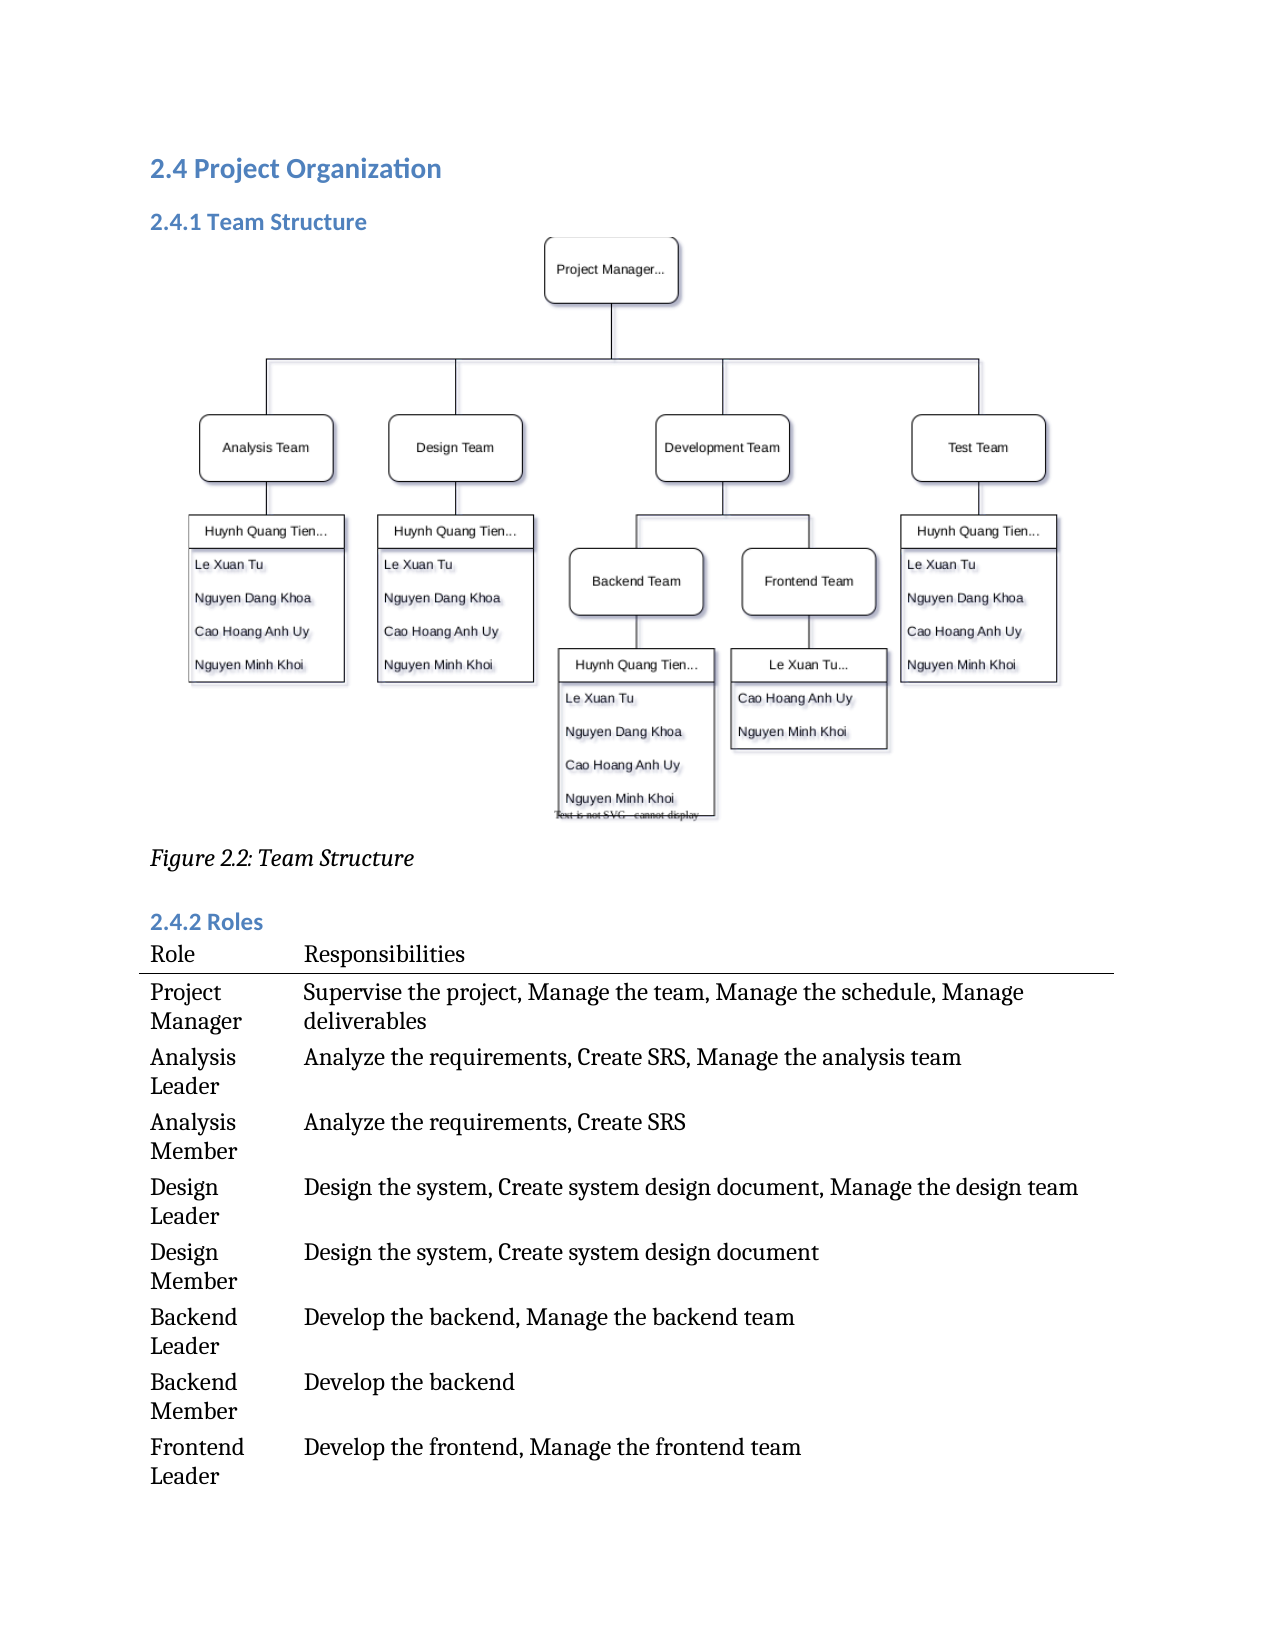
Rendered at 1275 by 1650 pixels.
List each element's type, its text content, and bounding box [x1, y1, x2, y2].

table_header Role [139, 936, 292, 973]
subtitle 2.4.1 Team Structure [150, 206, 1125, 237]
table_cell Backend Member [139, 1364, 292, 1429]
table_cell Backend Leader [139, 1299, 292, 1364]
table_cell Develop the backend [293, 1364, 1114, 1429]
picture [188, 237, 1064, 823]
table_header Figure 2.2: Team Structure [139, 237, 1114, 885]
table_cell Project Manager [139, 974, 292, 1039]
table_cell Design Leader [139, 1169, 292, 1234]
table_cell Analysis Member [139, 1104, 292, 1169]
table_header Responsibilities [293, 936, 1114, 973]
table_cell Develop the backend, Manage the backend team [293, 1299, 1114, 1364]
table_cell Design the system, Create system design document [293, 1234, 1114, 1299]
table_cell Design Member [139, 1234, 292, 1299]
table_cell Develop the frontend, Manage the frontend team [293, 1429, 1114, 1494]
table_cell Design the system, Create system design document, Manage the design team [293, 1169, 1114, 1234]
table_cell Supervise the project, Manage the team, Manage the schedule, Manage deliverables [293, 974, 1114, 1039]
table_cell Analyze the requirements, Create SRS [293, 1104, 1114, 1169]
subtitle 2.4.2 Roles [150, 906, 1125, 936]
subtitle 2.4 Project Organization [150, 150, 1125, 186]
table_cell Analysis Leader [139, 1039, 292, 1104]
table_cell Frontend Leader [139, 1429, 292, 1494]
table_cell Analyze the requirements, Create SRS, Manage the analysis team [293, 1039, 1114, 1104]
